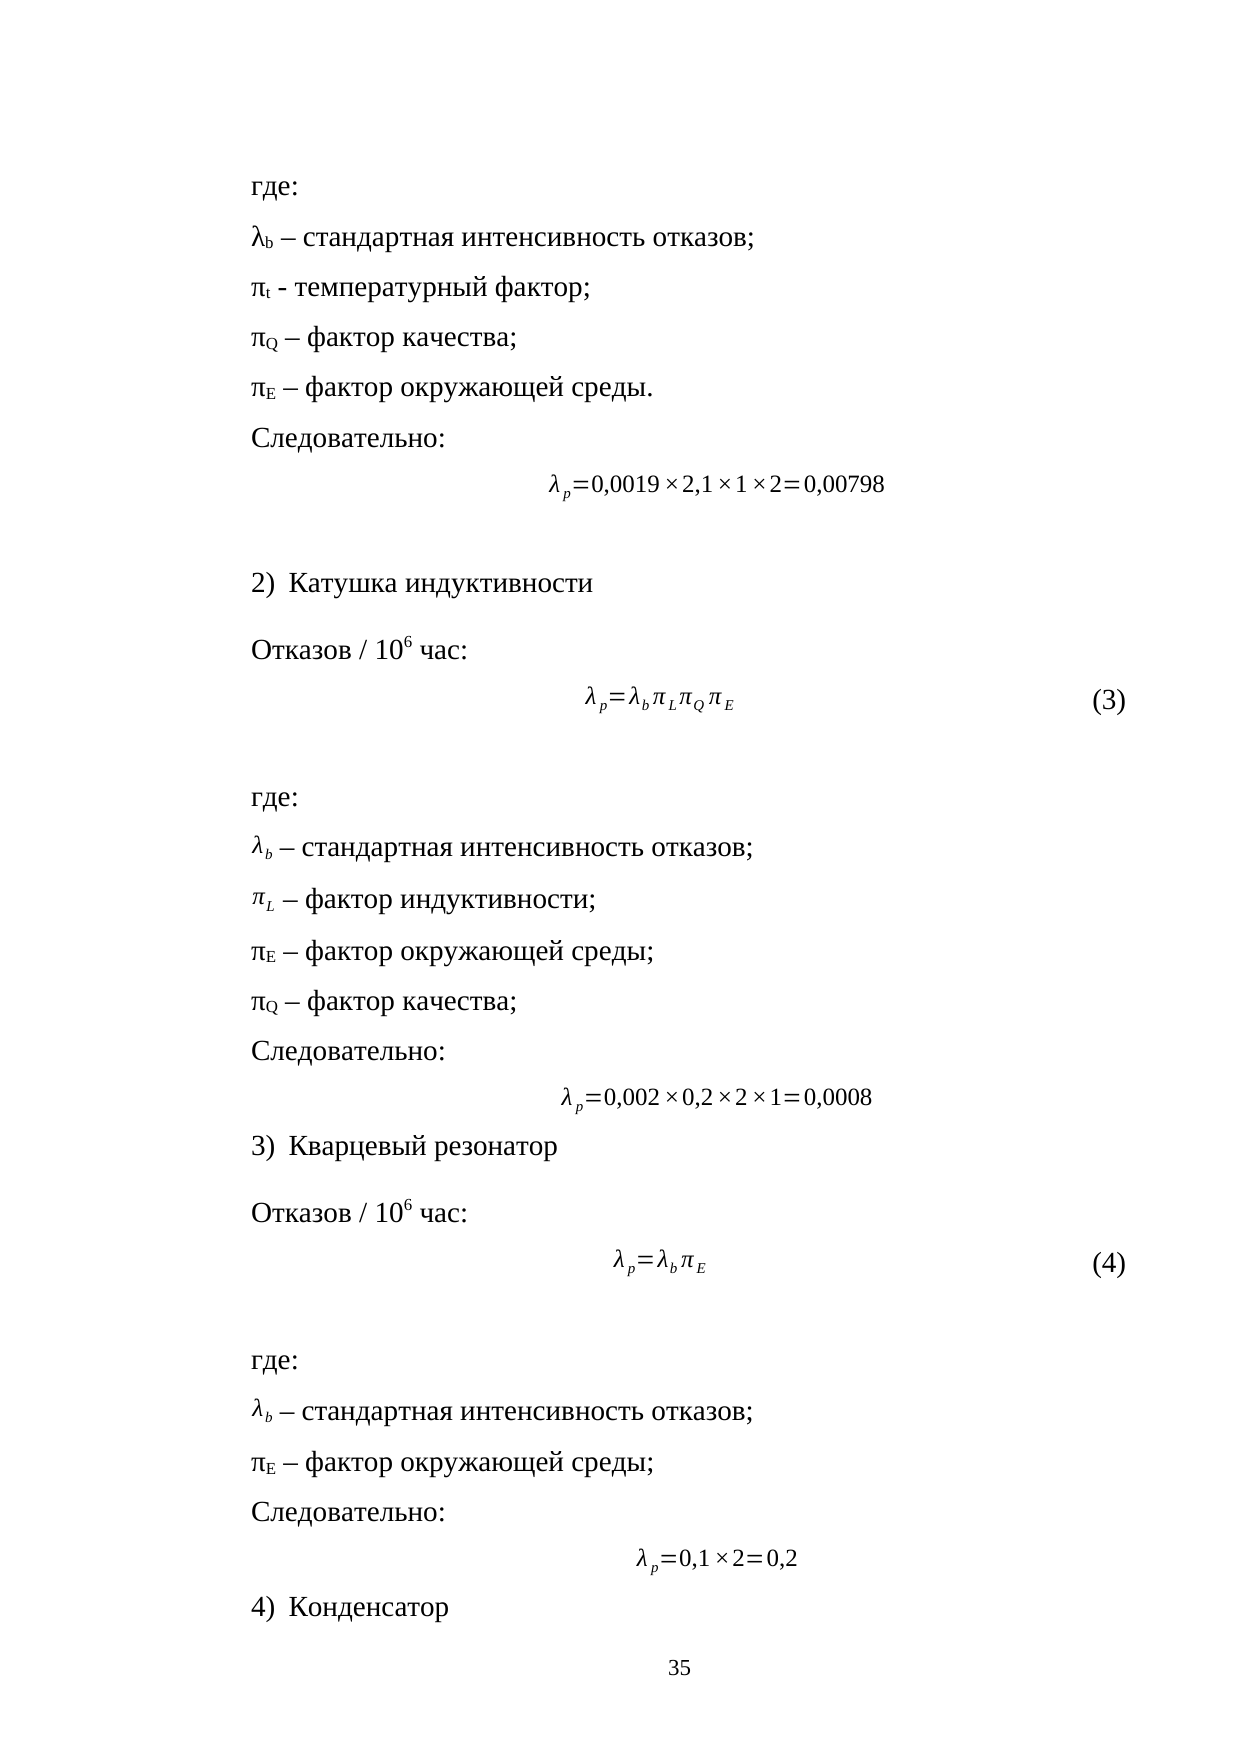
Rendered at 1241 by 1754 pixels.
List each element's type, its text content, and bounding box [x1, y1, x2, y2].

text где: [251, 1342, 1182, 1376]
text Следовательно: [251, 1033, 1182, 1067]
text πQ – фактор качества; [251, 983, 1182, 1017]
table_header [177, 682, 1067, 729]
text Следовательно: [251, 420, 1182, 453]
table_header (3) [1067, 682, 1151, 729]
text Отказов / 106 час: [251, 632, 1182, 666]
text πt - температурный фактор; [251, 269, 1182, 302]
list Конденсатор [251, 1589, 1182, 1623]
text – стандартная интенсивность отказов; [251, 829, 1182, 864]
text πE – фактор окружающей среды. [251, 369, 1182, 403]
text Отказов / 106 час: [251, 1195, 1182, 1229]
text Следовательно: [251, 1494, 1182, 1528]
list Кварцевый резонатор [251, 1128, 1182, 1162]
table_header (4) [1067, 1245, 1151, 1292]
text – фактор индуктивности; [251, 881, 1182, 916]
text где: [251, 779, 1182, 813]
text где: [251, 168, 1182, 202]
list Катушка индуктивности [251, 565, 1182, 598]
text πE – фактор окружающей среды; [251, 933, 1182, 966]
text πE – фактор окружающей среды; [251, 1444, 1182, 1478]
table_header [177, 1245, 1067, 1292]
text – стандартная интенсивность отказов; [251, 1393, 1182, 1427]
text πQ – фактор качества; [251, 319, 1182, 353]
text λb – стандартная интенсивность отказов; [251, 219, 1182, 252]
